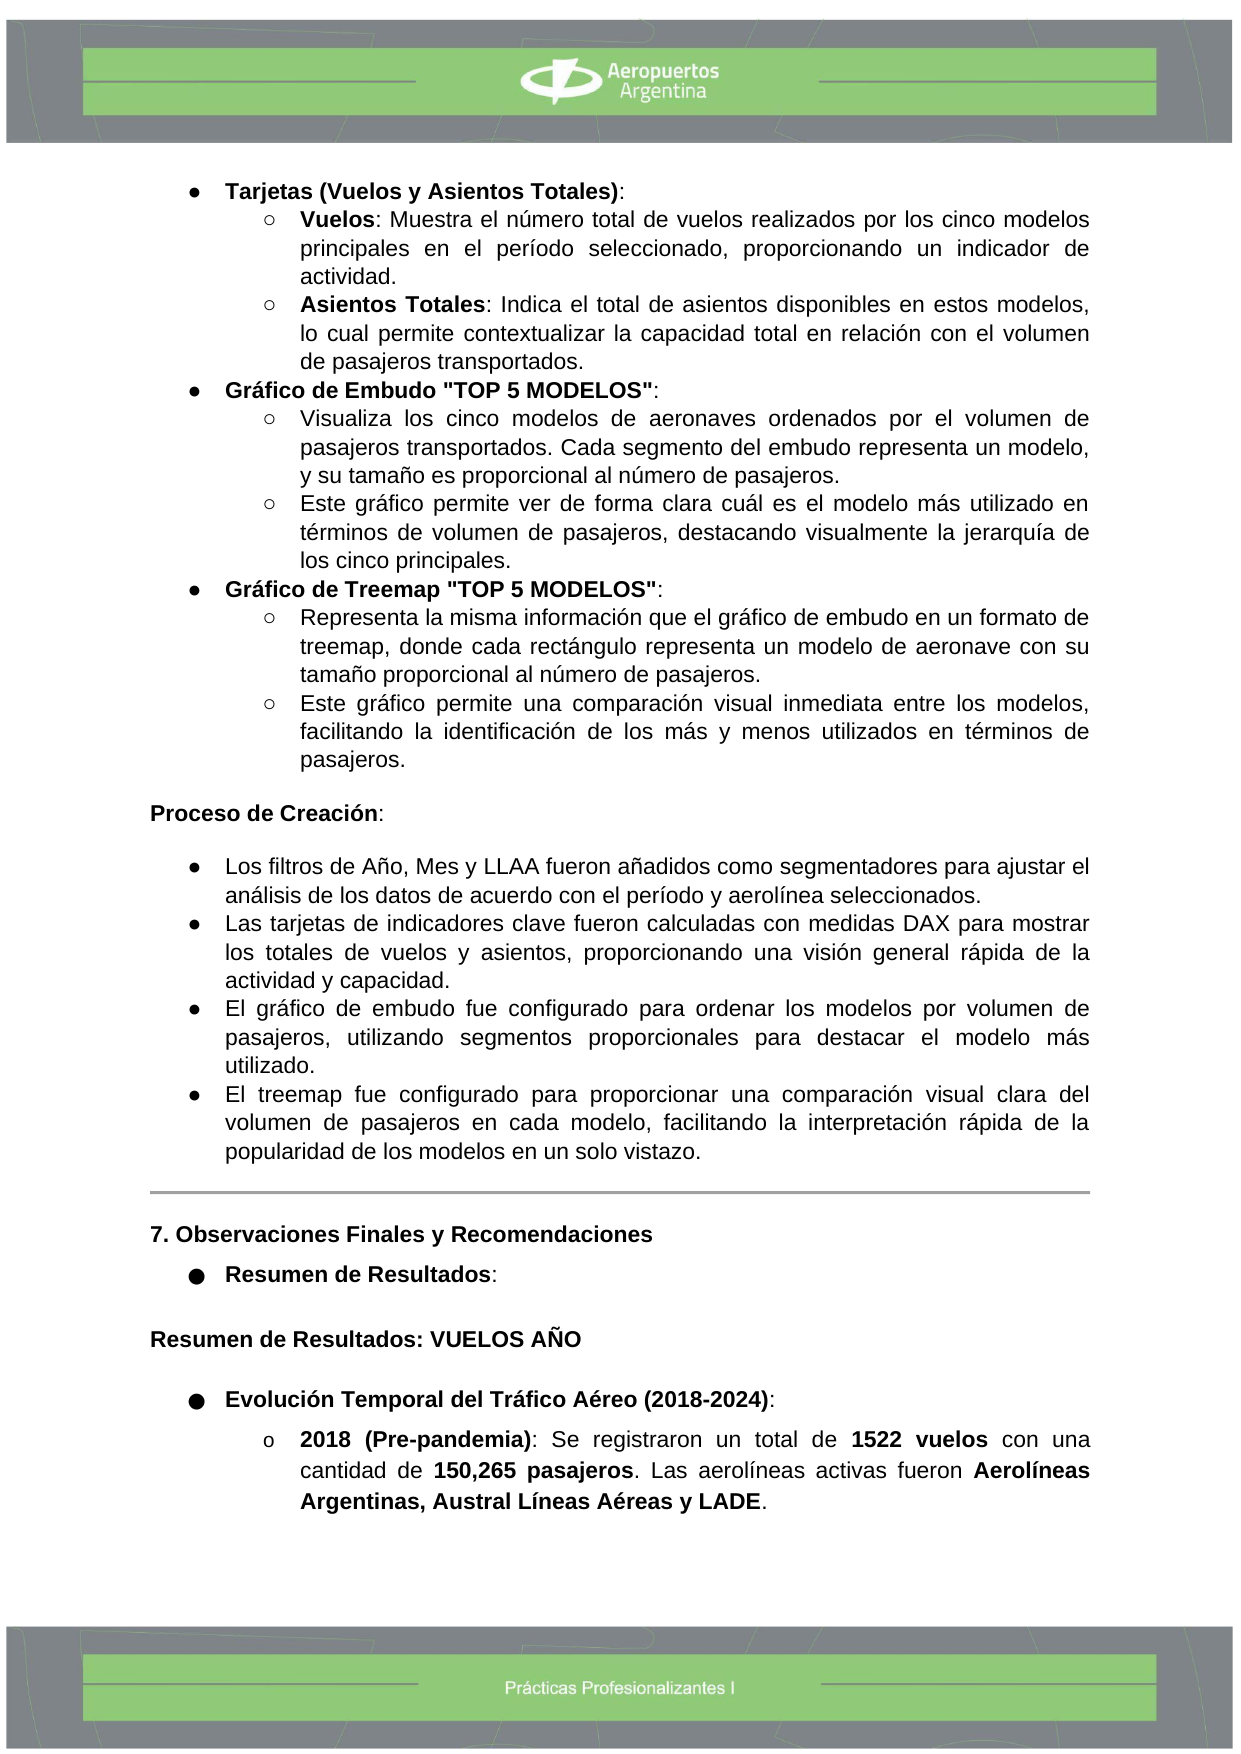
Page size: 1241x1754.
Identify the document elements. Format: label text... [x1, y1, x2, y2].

list Resumen de Resultados: [187, 1251, 1090, 1294]
list Tarjetas (Vuelos y Asientos Totales): [187, 178, 1090, 204]
list Gráfico de Treemap "TOP 5 MODELOS": [187, 576, 1090, 602]
list Asientos Totales: Indica el total de asientos disponibles en estos modelos, lo cual permite contextualizar la capacidad total en relación con el volumen de pasajeros transportados. [262, 291, 1090, 374]
list Este gráfico permite una comparación visual inmediata entre los modelos, facilitando la identificación de los más y menos utilizados en términos de pasajeros. [262, 689, 1090, 773]
list Evolución Temporal del Tráfico Aéreo (2018-2024): [187, 1377, 1090, 1419]
text Proceso de Creación: [150, 800, 1090, 826]
list 2018 (Pre-pandemia): Se registraron un total de 1522 vuelos con una cantidad de 150,265 pasajeros. Las aerolíneas activas fueron Aerolíneas Argentinas, Austral Líneas Aéreas y LADE. [262, 1426, 1090, 1514]
list Visualiza los cinco modelos de aeronaves ordenados por el volumen de pasajeros transportados. Cada segmento del embudo representa un modelo, y su tamaño es proporcional al número de pasajeros. [262, 405, 1090, 488]
picture [6, 1626, 1233, 1749]
list Representa la misma información que el gráfico de embudo en un formato de treemap, donde cada rectángulo representa un modelo de aeronave con su tamaño proporcional al número de pasajeros. [262, 604, 1090, 687]
list El gráfico de embudo fue configurado para ordenar los modelos por volumen de pasajeros, utilizando segmentos proporcionales para destacar el modelo más utilizado. [187, 995, 1090, 1079]
text Resumen de Resultados: VUELOS AÑO [150, 1326, 1090, 1352]
list Vuelos: Muestra el número total de vuelos realizados por los cinco modelos principales en el período seleccionado, proporcionando un indicador de actividad. [262, 206, 1090, 289]
list Este gráfico permite ver de forma clara cuál es el modelo más utilizado en términos de volumen de pasajeros, destacando visualmente la jerarquía de los cinco principales. [262, 490, 1090, 574]
picture [6, 18, 1233, 143]
list Gráfico de Embudo "TOP 5 MODELOS": [187, 377, 1090, 403]
list Las tarjetas de indicadores clave fueron calculadas con medidas DAX para mostrar los totales de vuelos y asientos, proporcionando una visión general rápida de la actividad y capacidad. [187, 910, 1090, 993]
text 7. Observaciones Finales y Recomendaciones [150, 1221, 1090, 1248]
list El treemap fue configurado para proporcionar una comparación visual clara del volumen de pasajeros en cada modelo, facilitando la interpretación rápida de la popularidad de los modelos en un solo vistazo. [187, 1081, 1090, 1164]
list Los filtros de Año, Mes y LLAA fueron añadidos como segmentadores para ajustar el análisis de los datos de acuerdo con el período y aerolínea seleccionados. [187, 853, 1090, 908]
